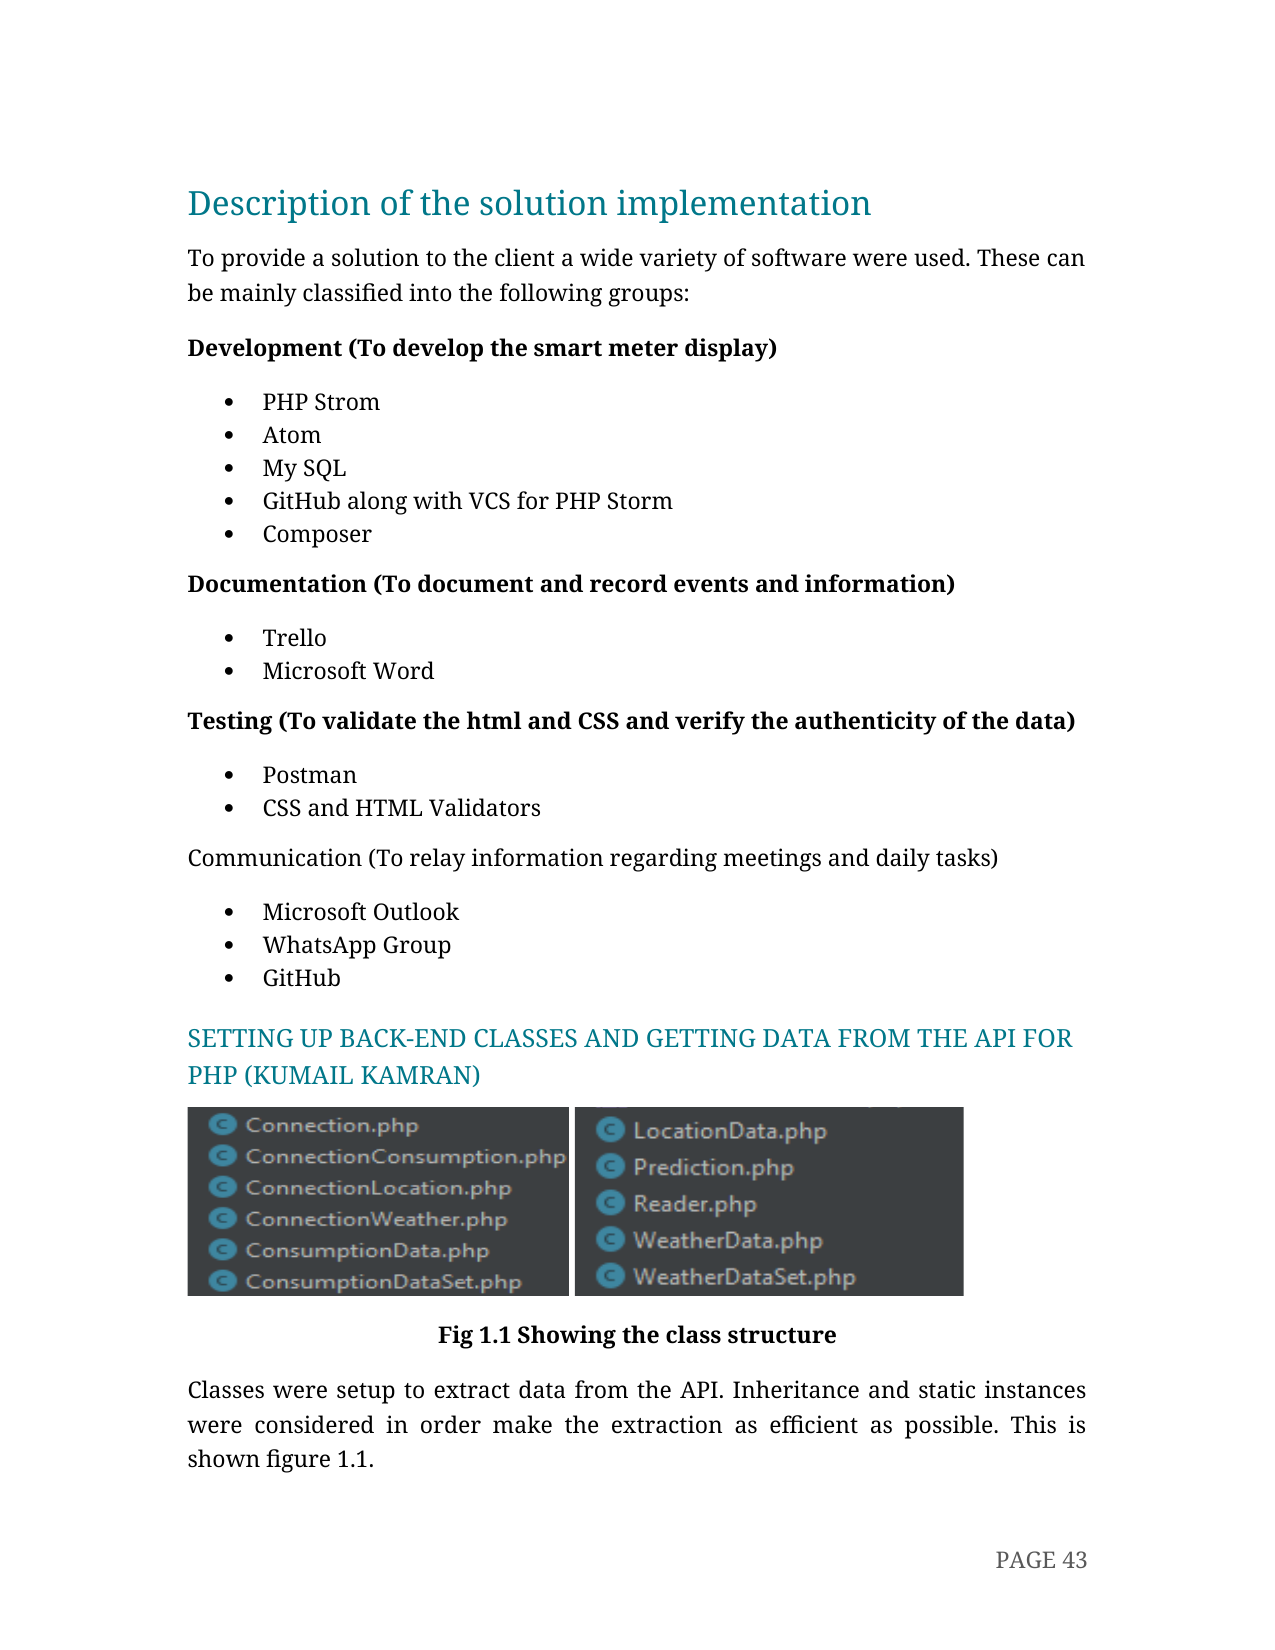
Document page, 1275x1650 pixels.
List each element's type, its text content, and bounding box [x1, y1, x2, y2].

list Postman [225, 759, 1087, 790]
list CSS and HTML Validators [225, 792, 1087, 823]
list My SQL [225, 452, 1087, 483]
text Development (To develop the smart meter display) [187, 332, 1087, 363]
list WhatsApp Group [225, 929, 1087, 960]
text Testing (To validate the html and CSS and verify the authenticity of the data) [187, 705, 1087, 736]
list GitHub [225, 962, 1087, 993]
list PHP Strom [225, 386, 1087, 417]
subtitle Description of the solution implementation [187, 180, 1087, 225]
list Microsoft Outlook [225, 896, 1087, 927]
list Trello [225, 622, 1087, 653]
list Atom [225, 419, 1087, 450]
list GitHub along with VCS for PHP Storm [225, 485, 1087, 517]
text Fig 1.1 Showing the class structure [187, 1319, 1087, 1350]
text Communication (To relay information regarding meetings and daily tasks) [187, 842, 1087, 873]
text To provide a solution to the client a wide variety of software were used. These can be mainly classified into the following groups: [187, 242, 1087, 308]
text Classes were setup to extract data from the API. Inheritance and static instances were considered in order make the extraction as efficient as possible. This is shown figure 1.1. [187, 1374, 1087, 1474]
picture [574, 1107, 964, 1296]
picture [187, 1107, 569, 1296]
subtitle Setting up back-end classes and getting data from the API for PHP (Kumail Kamran) [187, 1020, 1087, 1092]
text Documentation (To document and record events and information) [187, 568, 1087, 599]
list Microsoft Word [225, 655, 1087, 687]
list Composer [225, 518, 1087, 550]
